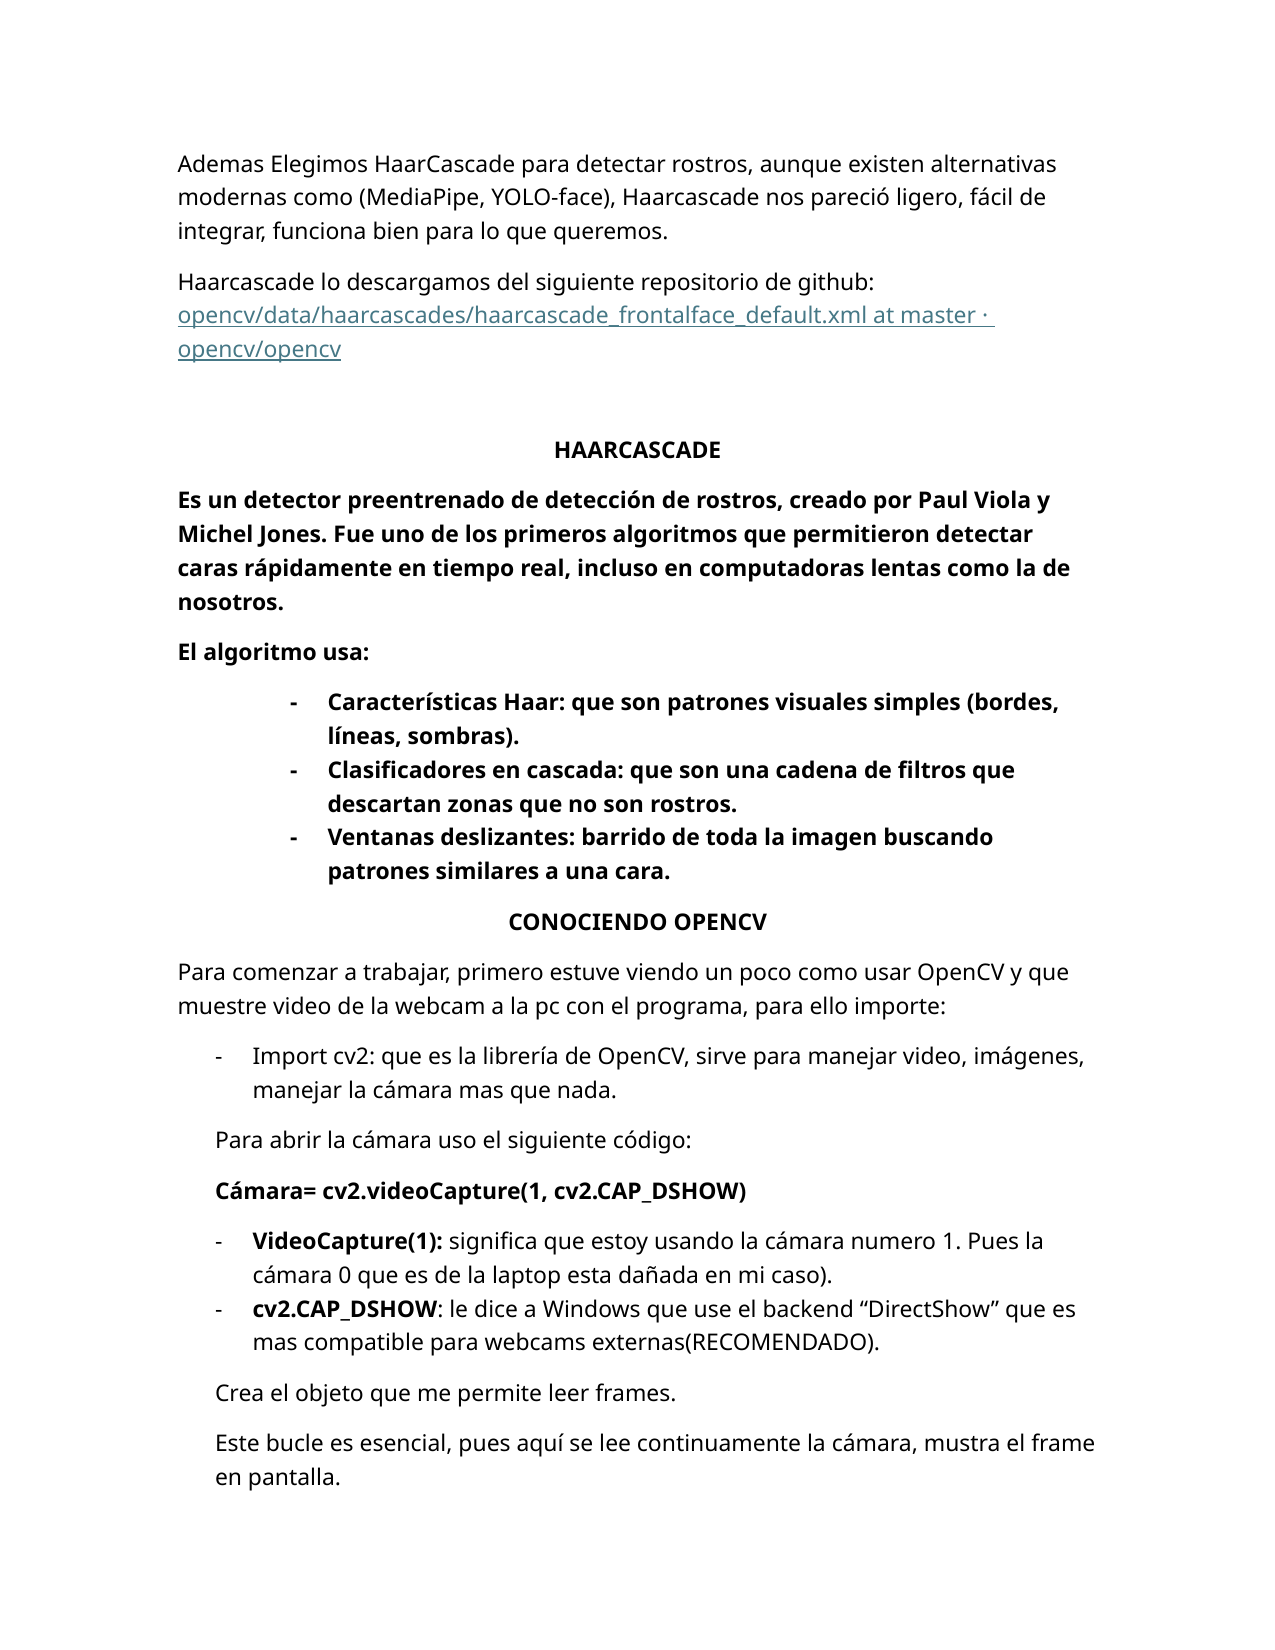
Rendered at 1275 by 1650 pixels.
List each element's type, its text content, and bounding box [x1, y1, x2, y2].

list VideoCapture(1): significa que estoy usando la cámara numero 1. Pues la cámara 0 que es de la laptop esta dañada en mi caso). [215, 1225, 1098, 1290]
text El algoritmo usa: [177, 636, 1098, 667]
text Es un detector preentrenado de detección de rostros, creado por Paul Viola y Michel Jones. Fue uno de los primeros algoritmos que permitieron detectar caras rápidamente en tiempo real, incluso en computadoras lentas como la de nosotros. [177, 484, 1098, 617]
text Este bucle es esencial, pues aquí se lee continuamente la cámara, mustra el frame en pantalla. [215, 1427, 1098, 1492]
text Para abrir la cámara uso el siguiente código: [215, 1124, 1098, 1156]
text Para comenzar a trabajar, primero estuve viendo un poco como usar OpenCV y que muestre video de la webcam a la pc con el programa, para ello importe: [177, 956, 1098, 1021]
list Ventanas deslizantes: barrido de toda la imagen buscando patrones similares a una cara. [290, 821, 1098, 886]
list Clasificadores en cascada: que son una cadena de filtros que descartan zonas que no son rostros. [290, 754, 1098, 819]
list Características Haar: que son patrones visuales simples (bordes, líneas, sombras). [290, 686, 1098, 751]
list cv2.CAP_DSHOW: le dice a Windows que use el backend “DirectShow” que es mas compatible para webcams externas(RECOMENDADO). [215, 1293, 1098, 1358]
list Import cv2: que es la librería de OpenCV, sirve para manejar video, imágenes, manejar la cámara mas que nada. [215, 1040, 1098, 1105]
text Ademas Elegimos HaarCascade para detectar rostros, aunque existen alternativas modernas como (MediaPipe, YOLO-face), Haarcascade nos pareció ligero, fácil de integrar, funciona bien para lo que queremos. [177, 148, 1098, 246]
text Haarcascade lo descargamos del siguiente repositorio de github: opencv/data/haarcascades/haarcascade_frontalface_default.xml at master · opencv/opencv [177, 266, 1098, 364]
text Cámara= cv2.videoCapture(1, cv2.CAP_DSHOW) [215, 1175, 1098, 1206]
text CONOCIENDO OPENCV [177, 906, 1098, 937]
text HAARCASCADE [177, 434, 1098, 465]
text Crea el objeto que me permite leer frames. [215, 1377, 1098, 1408]
